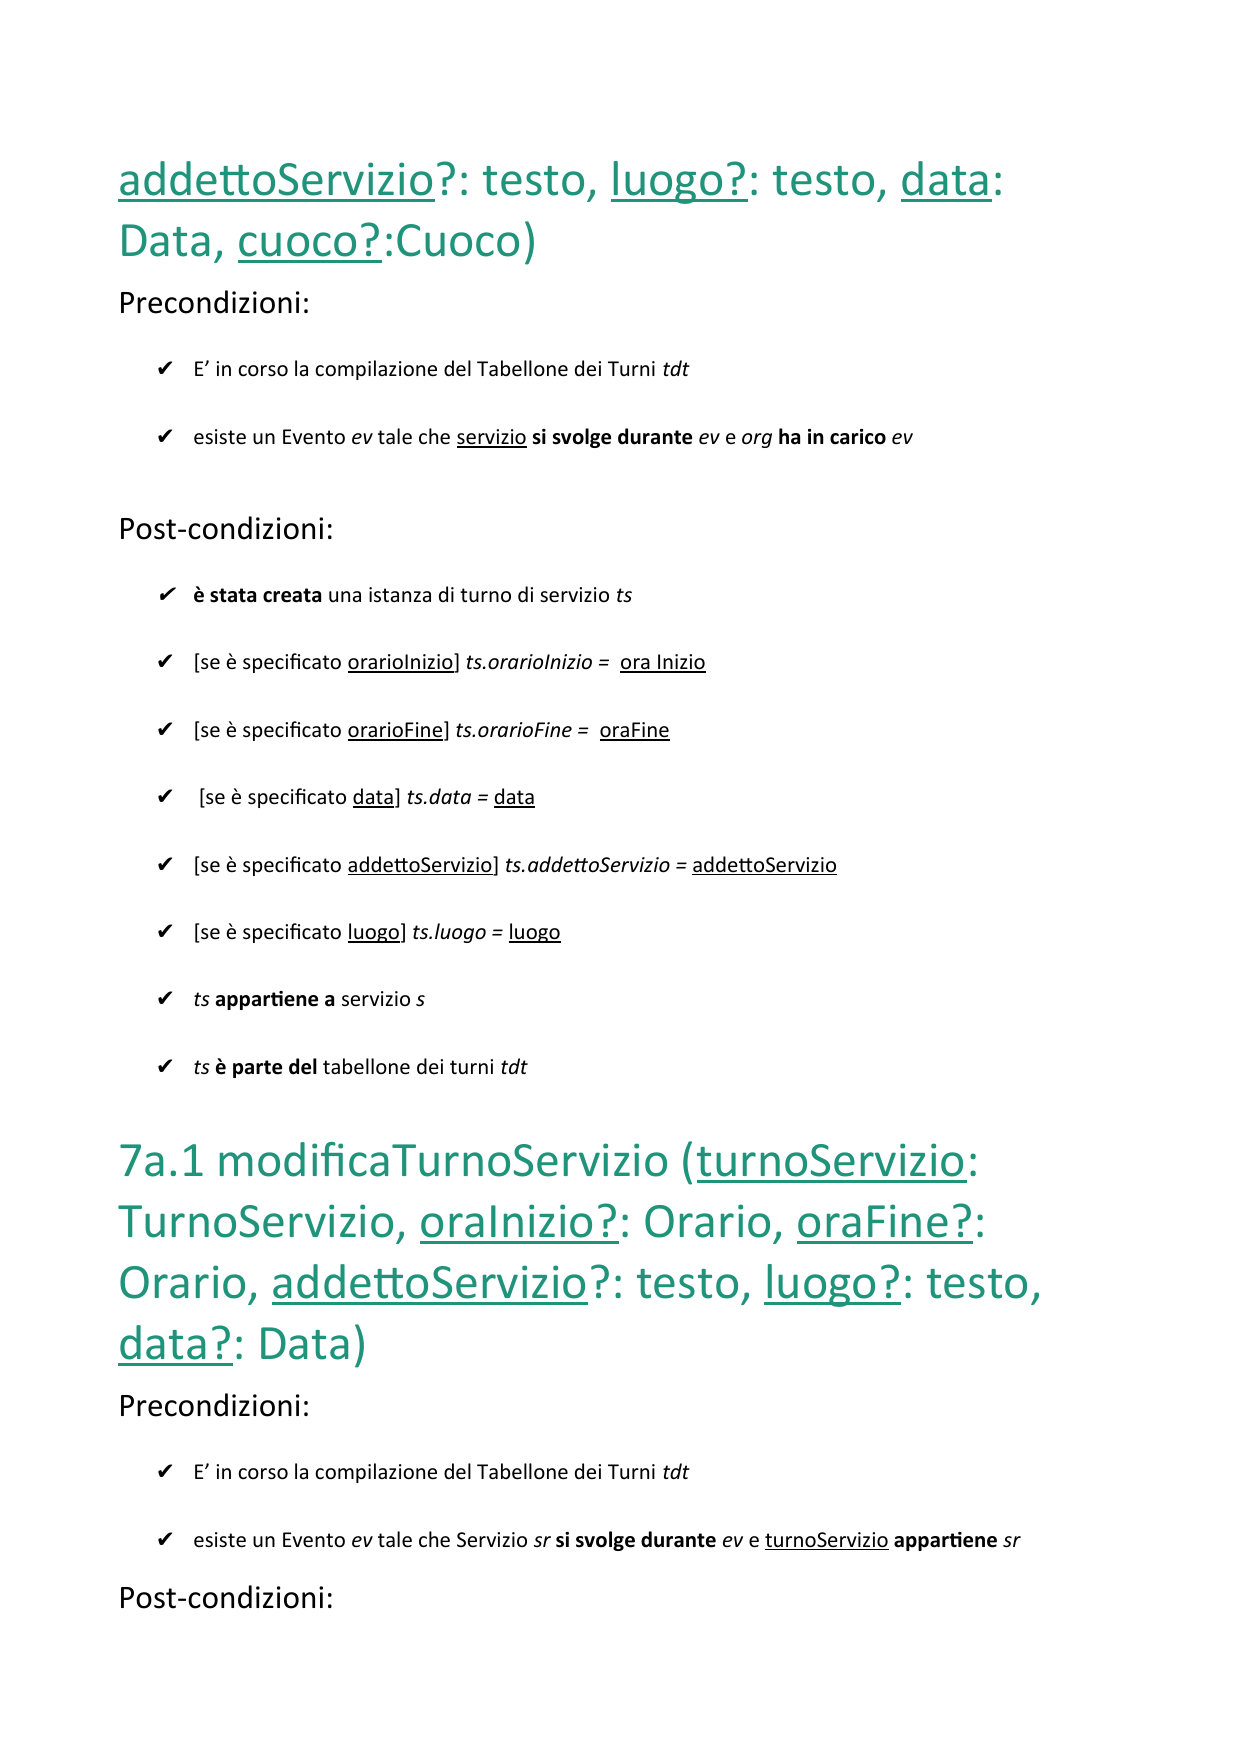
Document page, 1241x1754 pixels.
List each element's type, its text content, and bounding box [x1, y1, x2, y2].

text Precondizioni: [118, 1385, 1122, 1426]
list E’ in corso la compilazione del Tabellone dei Turni tdt [156, 343, 1122, 390]
list [se è specificato orarioFine] ts.orarioFine = oraFine [156, 703, 1122, 750]
list [se è specificato data] ts.data = data [156, 771, 1122, 818]
text 7a.1 modificaTurnoServizio (turnoServizio: TurnoServizio, oraInizio?: Orario, oraFine?: Orario, addettoServizio?: testo, luogo?: testo, data?: Data) [118, 1128, 1122, 1373]
text Post-condizioni: [118, 508, 1122, 548]
list esiste un Evento ev tale che servizio si svolge durante ev e org ha in carico ev [156, 410, 1122, 457]
list è stata creata una istanza di turno di servizio ts [156, 568, 1122, 615]
list E’ in corso la compilazione del Tabellone dei Turni tdt [156, 1446, 1122, 1493]
list [se è specificato addettoServizio] ts.addettoServizio = addettoServizio [156, 838, 1122, 885]
list [se è specificato orarioInizio] ts.orarioInizio = ora Inizio [156, 636, 1122, 683]
text Post-condizioni: [118, 1576, 1122, 1617]
text Precondizioni: [118, 282, 1122, 323]
list ts è parte del tabellone dei turni tdt [156, 1040, 1122, 1087]
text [118, 148, 1122, 270]
list [se è specificato luogo] ts.luogo = luogo [156, 905, 1122, 952]
list esiste un Evento ev tale che Servizio sr si svolge durante ev e turnoServizio appartiene sr [156, 1513, 1122, 1560]
list ts appartiene a servizio s [156, 973, 1122, 1020]
